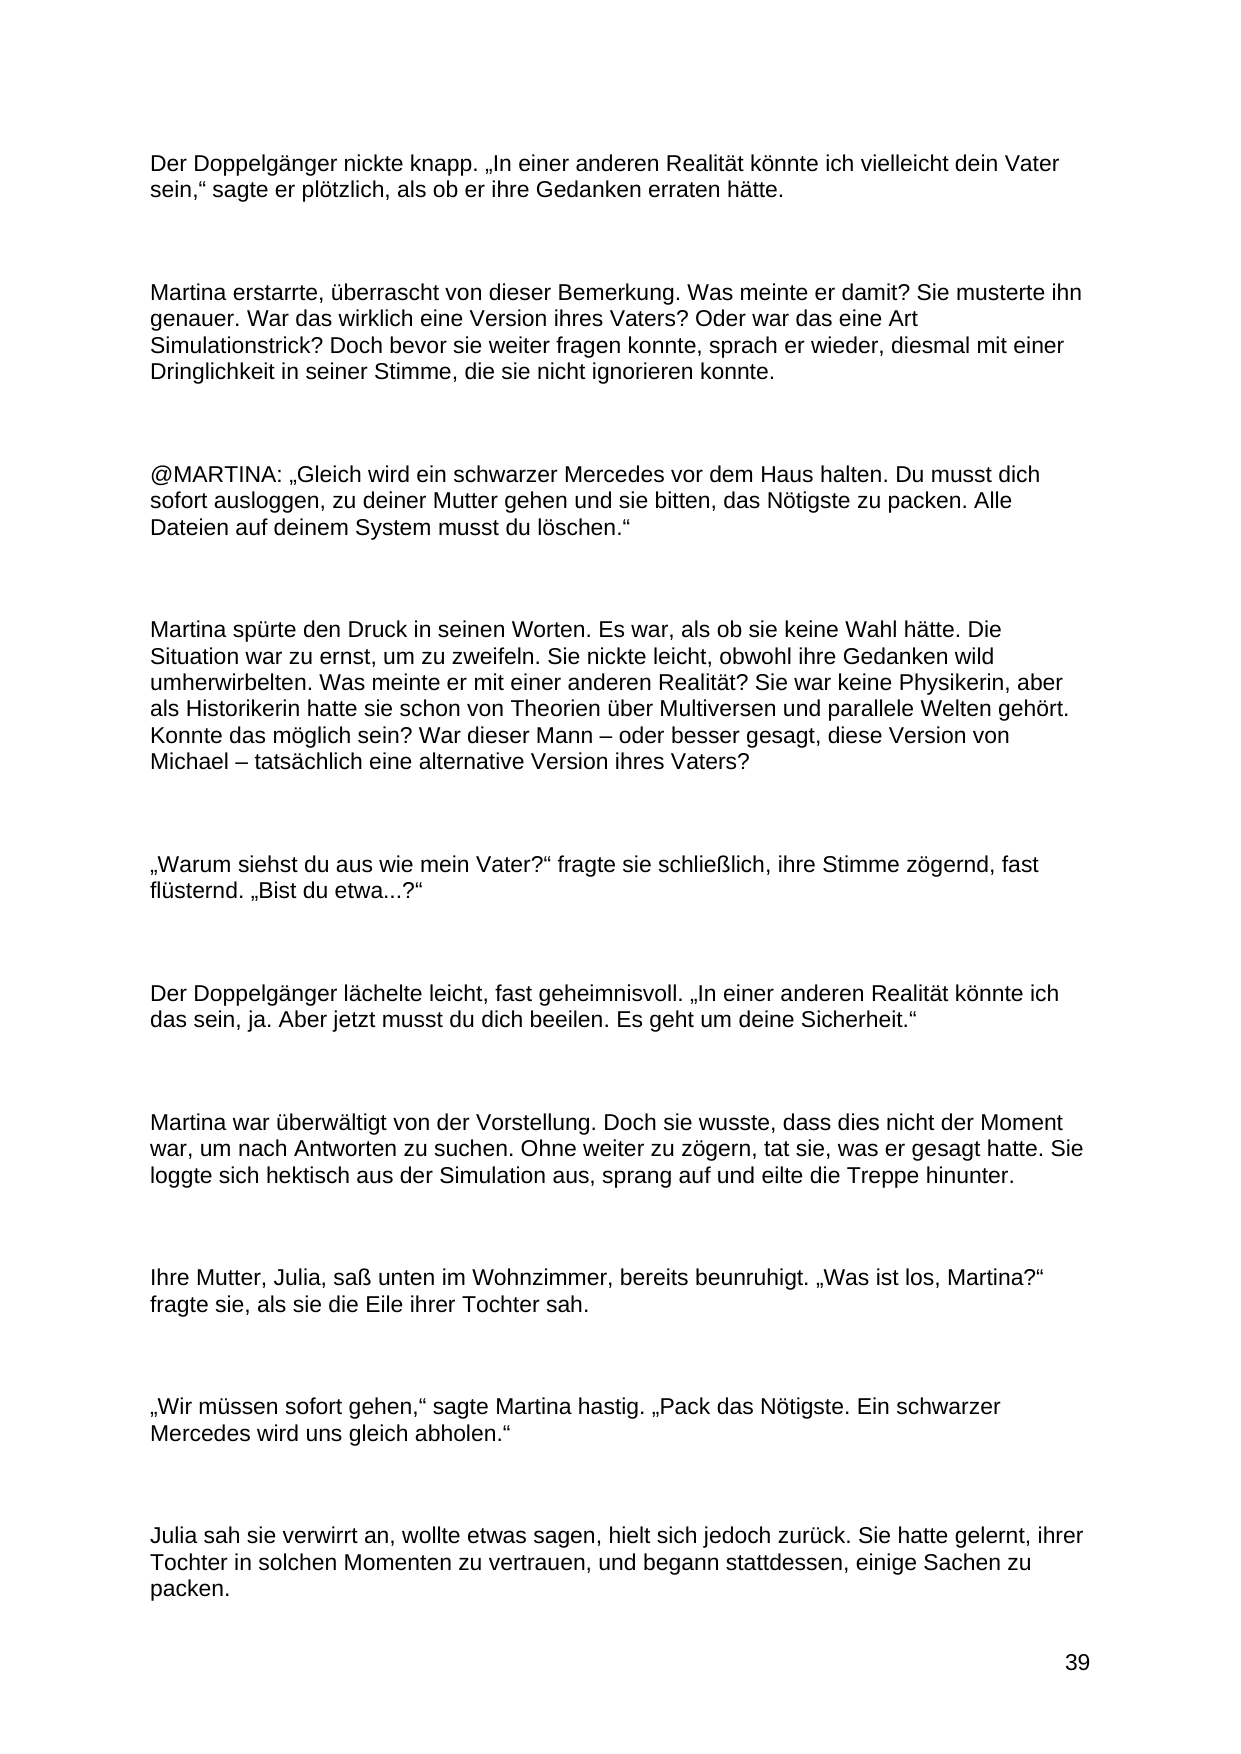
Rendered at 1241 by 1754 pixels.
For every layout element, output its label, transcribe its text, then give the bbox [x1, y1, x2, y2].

text Der Doppelgänger nickte knapp. „In einer anderen Realität könnte ich vielleicht dein Vater sein,“ sagte er plötzlich, als ob er ihre Gedanken erraten hätte. [150, 150, 1090, 203]
text Martina spürte den Druck in seinen Worten. Es war, als ob sie keine Wahl hätte. Die Situation war zu ernst, um zu zweifeln. Sie nickte leicht, obwohl ihre Gedanken wild umherwirbelten. Was meinte er mit einer anderen Realität? Sie war keine Physikerin, aber als Historikerin hatte sie schon von Theorien über Multiversen und parallele Welten gehört. Konnte das möglich sein? War dieser Mann – oder besser gesagt, diese Version von Michael – tatsächlich eine alternative Version ihres Vaters? [150, 616, 1090, 774]
text Martina erstarrte, überrascht von dieser Bemerkung. Was meinte er damit? Sie musterte ihn genauer. War das wirklich eine Version ihres Vaters? Oder war das eine Art Simulationstrick? Doch bevor sie weiter fragen konnte, sprach er wieder, diesmal mit einer Dringlichkeit in seiner Stimme, die sie nicht ignorieren konnte. [150, 279, 1090, 384]
text Der Doppelgänger lächelte leicht, fast geheimnisvoll. „In einer anderen Realität könnte ich das sein, ja. Aber jetzt musst du dich beeilen. Es geht um deine Sicherheit.“ [150, 980, 1090, 1032]
text Ihre Mutter, Julia, saß unten im Wohnzimmer, bereits beunruhigt. „Was ist los, Martina?“ fragte sie, als sie die Eile ihrer Tochter sah. [150, 1264, 1090, 1317]
text Martina war überwältigt von der Vorstellung. Doch sie wusste, dass dies nicht der Moment war, um nach Antworten zu suchen. Ohne weiter zu zögern, tat sie, was er gesagt hatte. Sie loggte sich hektisch aus der Simulation aus, sprang auf und eilte die Treppe hinunter. [150, 1109, 1090, 1188]
text Julia sah sie verwirrt an, wollte etwas sagen, hielt sich jedoch zurück. Sie hatte gelernt, ihrer Tochter in solchen Momenten zu vertrauen, und begann stattdessen, einige Sachen zu packen. [150, 1522, 1090, 1601]
text „Warum siehst du aus wie mein Vater?“ fragte sie schließlich, ihre Stimme zögernd, fast flüsternd. „Bist du etwa...?“ [150, 851, 1090, 903]
text @MARTINA: „Gleich wird ein schwarzer Mercedes vor dem Haus halten. Du musst dich sofort ausloggen, zu deiner Mutter gehen und sie bitten, das Nötigste zu packen. Alle Dateien auf deinem System musst du löschen.“ [150, 461, 1090, 540]
text „Wir müssen sofort gehen,“ sagte Martina hastig. „Pack das Nötigste. Ein schwarzer Mercedes wird uns gleich abholen.“ [150, 1393, 1090, 1446]
